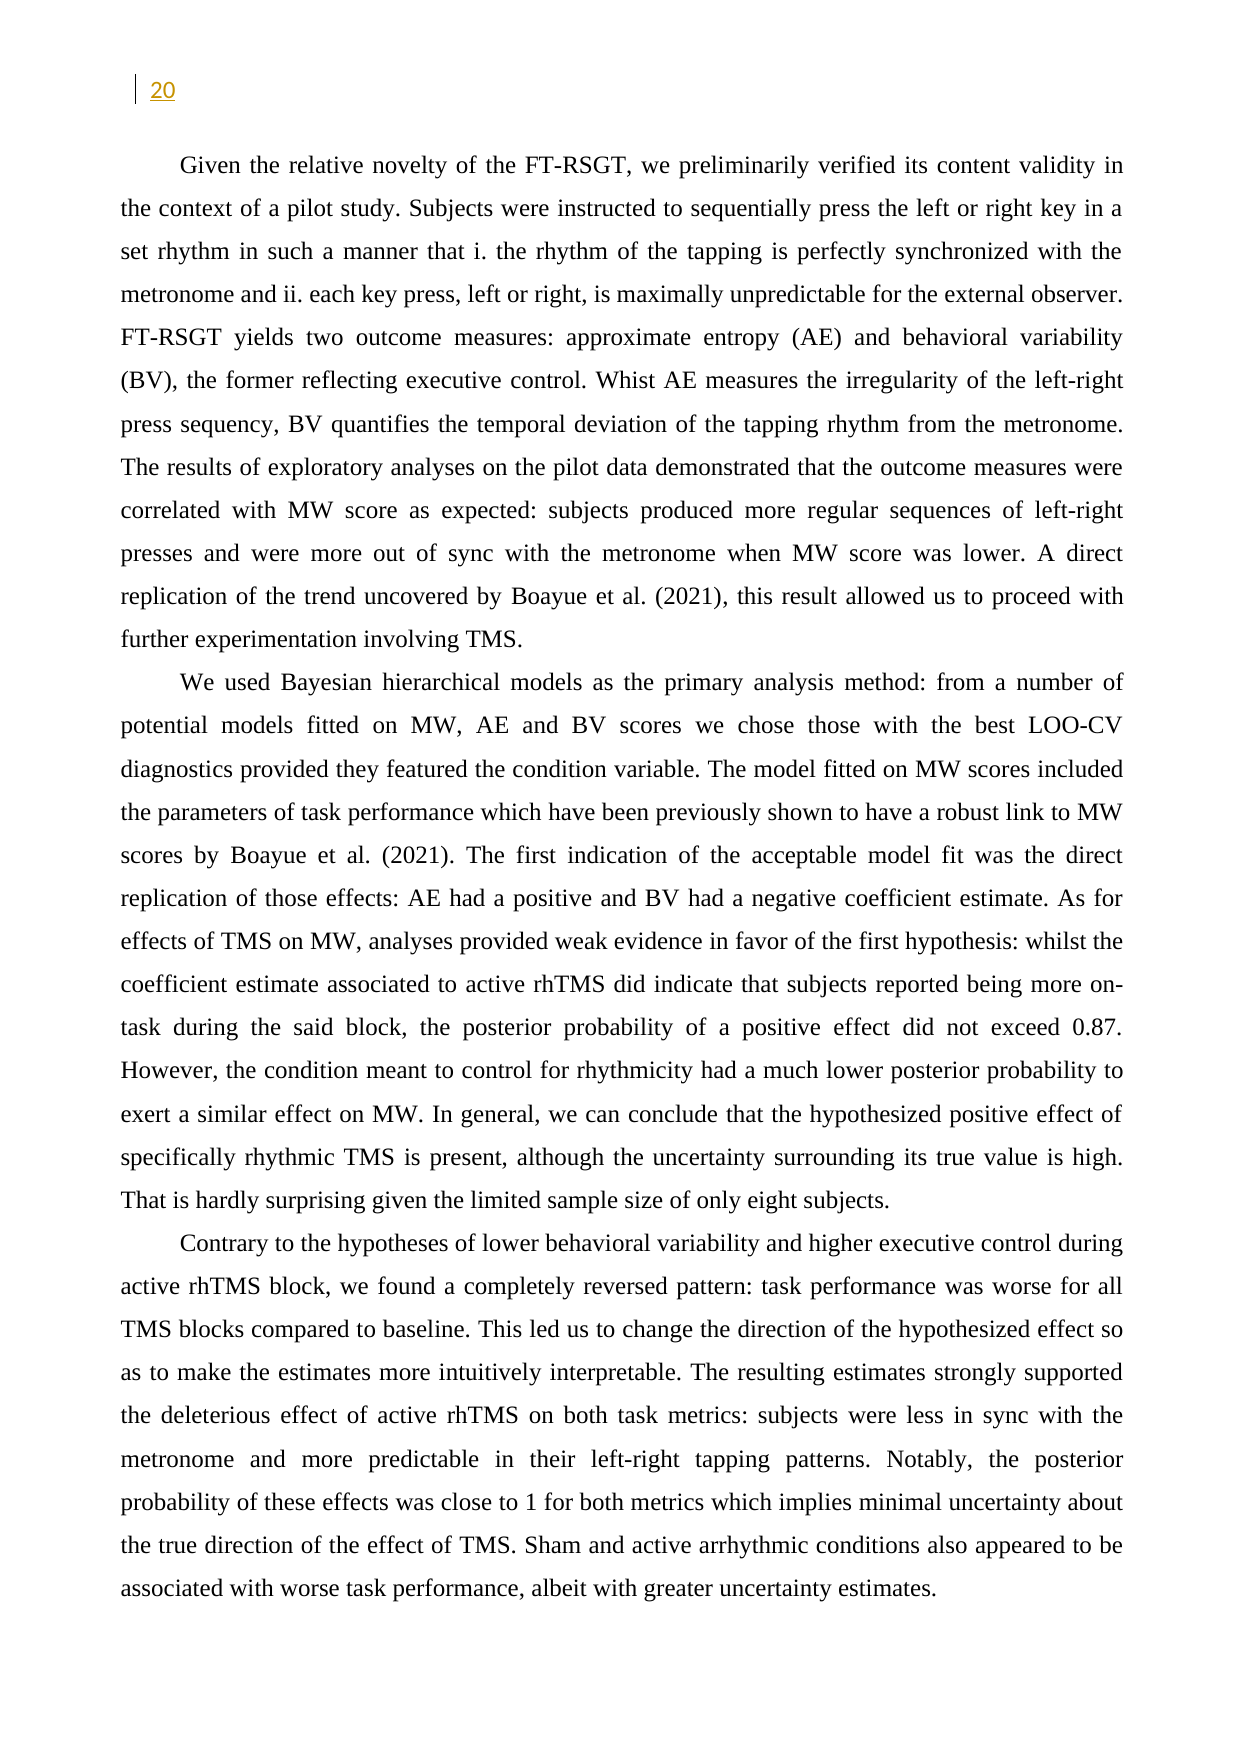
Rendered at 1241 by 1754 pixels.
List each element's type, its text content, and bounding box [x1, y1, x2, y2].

text We used Bayesian hierarchical models as the primary analysis method: from a number of potential models fitted on MW, AE and BV scores we chose those with the best LOO-CV diagnostics provided they featured the condition variable. The model fitted on MW scores included the parameters of task performance which have been previously shown to have a robust link to MW scores by Boayue et al. (2021). The first indication of the acceptable model fit was the direct replication of those effects: AE had a positive and BV had a negative coefficient estimate. As for effects of TMS on MW, analyses provided weak evidence in favor of the first hypothesis: whilst the coefficient estimate associated to active rhTMS did indicate that subjects reported being more on-task during the said block, the posterior probability of a positive effect did not exceed 0.87. However, the condition meant to control for rhythmicity had a much lower posterior probability to exert a similar effect on MW. In general, we can conclude that the hypothesized positive effect of specifically rhythmic TMS is present, although the uncertainty surrounding its true value is high. That is hardly surprising given the limited sample size of only eight subjects. [120, 667, 1124, 1214]
text Contrary to the hypotheses of lower behavioral variability and higher executive control during active rhTMS block, we found a completely reversed pattern: task performance was worse for all TMS blocks compared to baseline. This led us to change the direction of the hypothesized effect so as to make the estimates more intuitively interpretable. The resulting estimates strongly supported the deleterious effect of active rhTMS on both task metrics: subjects were less in sync with the metronome and more predictable in their left-right tapping patterns. Notably, the posterior probability of these effects was close to 1 for both metrics which implies minimal uncertainty about the true direction of the effect of TMS. Sham and active arrhythmic conditions also appeared to be associated with worse task performance, albeit with greater uncertainty estimates. [120, 1228, 1124, 1602]
text Given the relative novelty of the FT-RSGT, we preliminarily verified its content validity in the context of a pilot study. Subjects were instructed to sequentially press the left or right key in a set rhythm in such a manner that i. the rhythm of the tapping is perfectly synchronized with the metronome and ii. each key press, left or right, is maximally unpredictable for the external observer. FT-RSGT yields two outcome measures: approximate entropy (AE) and behavioral variability (BV), the former reflecting executive control. Whist AE measures the irregularity of the left-right press sequency, BV quantifies the temporal deviation of the tapping rhythm from the metronome. The results of exploratory analyses on the pilot data demonstrated that the outcome measures were correlated with MW score as expected: subjects produced more regular sequences of left-right presses and were more out of sync with the metronome when MW score was lower. A direct replication of the trend uncovered by Boayue et al. (2021), this result allowed us to proceed with further experimentation involving TMS. [120, 150, 1124, 653]
